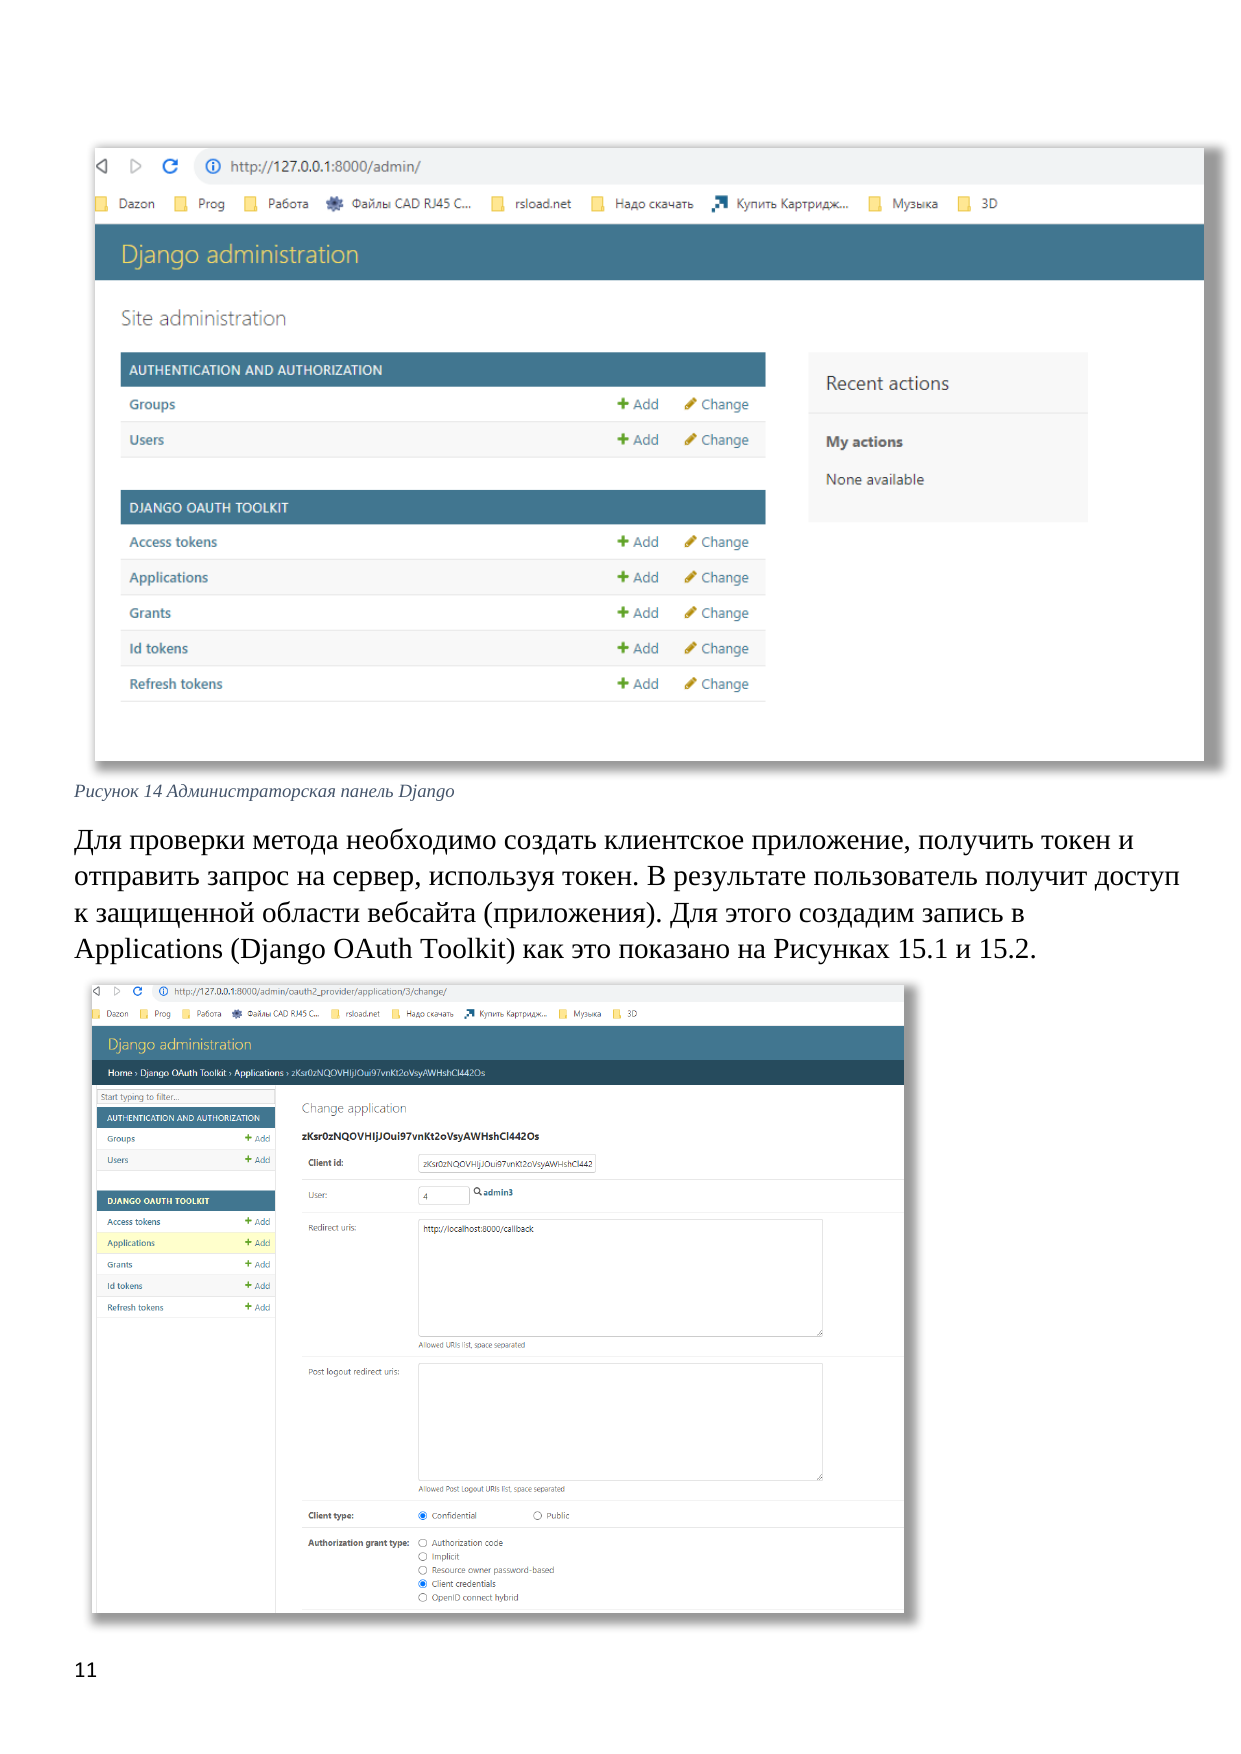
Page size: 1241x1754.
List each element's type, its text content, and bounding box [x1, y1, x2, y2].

picture [95, 148, 1204, 761]
text Для проверки метода необходимо создать клиентское приложение, получить токен и отправить запрос на сервер, используя токен. В результате пользователь получит доступ к защищенной области вебсайта (приложения). Для этого создадим запись в Applications (Django OAuth Toolkit) как это показано на Рисунках 15.1 и 15.2. [74, 822, 1181, 964]
picture [92, 985, 904, 1613]
